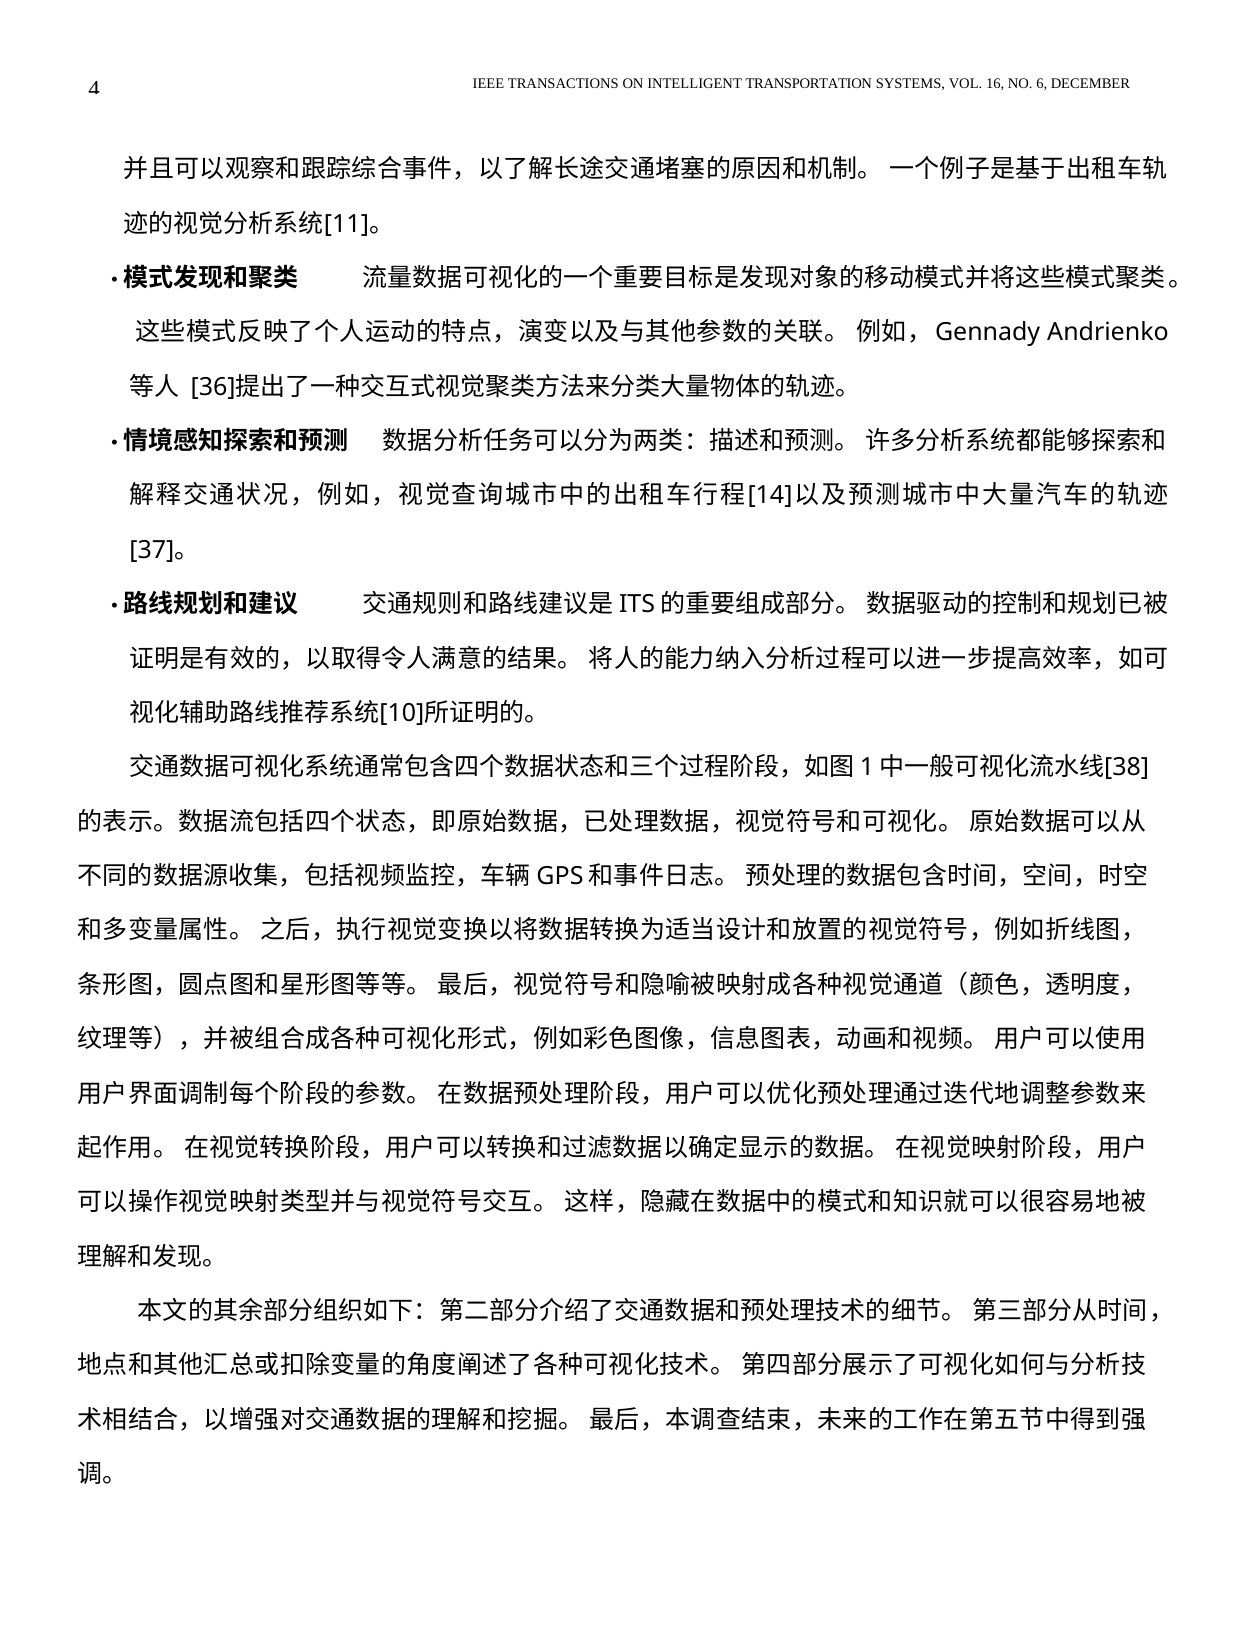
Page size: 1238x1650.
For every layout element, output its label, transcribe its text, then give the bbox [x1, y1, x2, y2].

text 并且可以观察和跟踪综合事件，以了解长途交通堵塞的原因和机制。 一个例子是基于出租车轨迹的视觉分析系统[11]。 [124, 149, 1168, 239]
list 情境感知探索和预测 数据分析任务可以分为两类：描述和预测。 许多分析系统都能够探索和解释交通状况，例如，视觉查询城市中的出租车行程[14]以及预测城市中大量汽车的轨迹[37]。 [111, 421, 1168, 566]
text 本文的其余部分组织如下：第二部分介绍了交通数据和预处理技术的细节。 第三部分从时间，地点和其他汇总或扣除变量的角度阐述了各种可视化技术。 第四部分展示了可视化如何与分析技术相结合，以增强对交通数据的理解和挖掘。 最后，本调查结束，未来的工作在第五节中得到强调。 [77, 1291, 1149, 1490]
text 交通数据可视化系统通常包含四个数据状态和三个过程阶段，如图1中一般可视化流水线[38]的表示。数据流包括四个状态，即原始数据，已处理数据，视觉符号和可视化。 原始数据可以从不同的数据源收集，包括视频监控，车辆GPS和事件日志。 预处理的数据包含时间，空间，时空和多变量属性。 之后，执行视觉变换以将数据转换为适当设计和放置的视觉符号，例如折线图，条形图，圆点图和星形图等等。 最后，视觉符号和隐喻被映射成各种视觉通道（颜色，透明度，纹理等），并被组合成各种可视化形式，例如彩色图像，信息图表，动画和视频。 用户可以使用用户界面调制每个阶段的参数。 在数据预处理阶段，用户可以优化预处理通过迭代地调整参数来起作用。 在视觉转换阶段，用户可以转换和过滤数据以确定显示的数据。 在视觉映射阶段，用户可以操作视觉映射类型并与视觉符号交互。 这样，隐藏在数据中的模式和知识就可以很容易地被理解和发现。 [77, 747, 1149, 1272]
list 模式发现和聚类 流量数据可视化的一个重要目标是发现对象的移动模式并将这些模式聚类。 这些模式反映了个人运动的特点，演变以及与其他参数的关联。 例如，Gennady Andrienko等人 [36]提出了一种交互式视觉聚类方法来分类大量物体的轨迹。 [111, 257, 1169, 402]
list 路线规划和建议 交通规则和路线建议是ITS的重要组成部分。 数据驱动的控制和规划已被证明是有效的，以取得令人满意的结果。 将人的能力纳入分析过程可以进一步提高效率，如可视化辅助路线推荐系统[10]所证明的。 [111, 584, 1168, 729]
